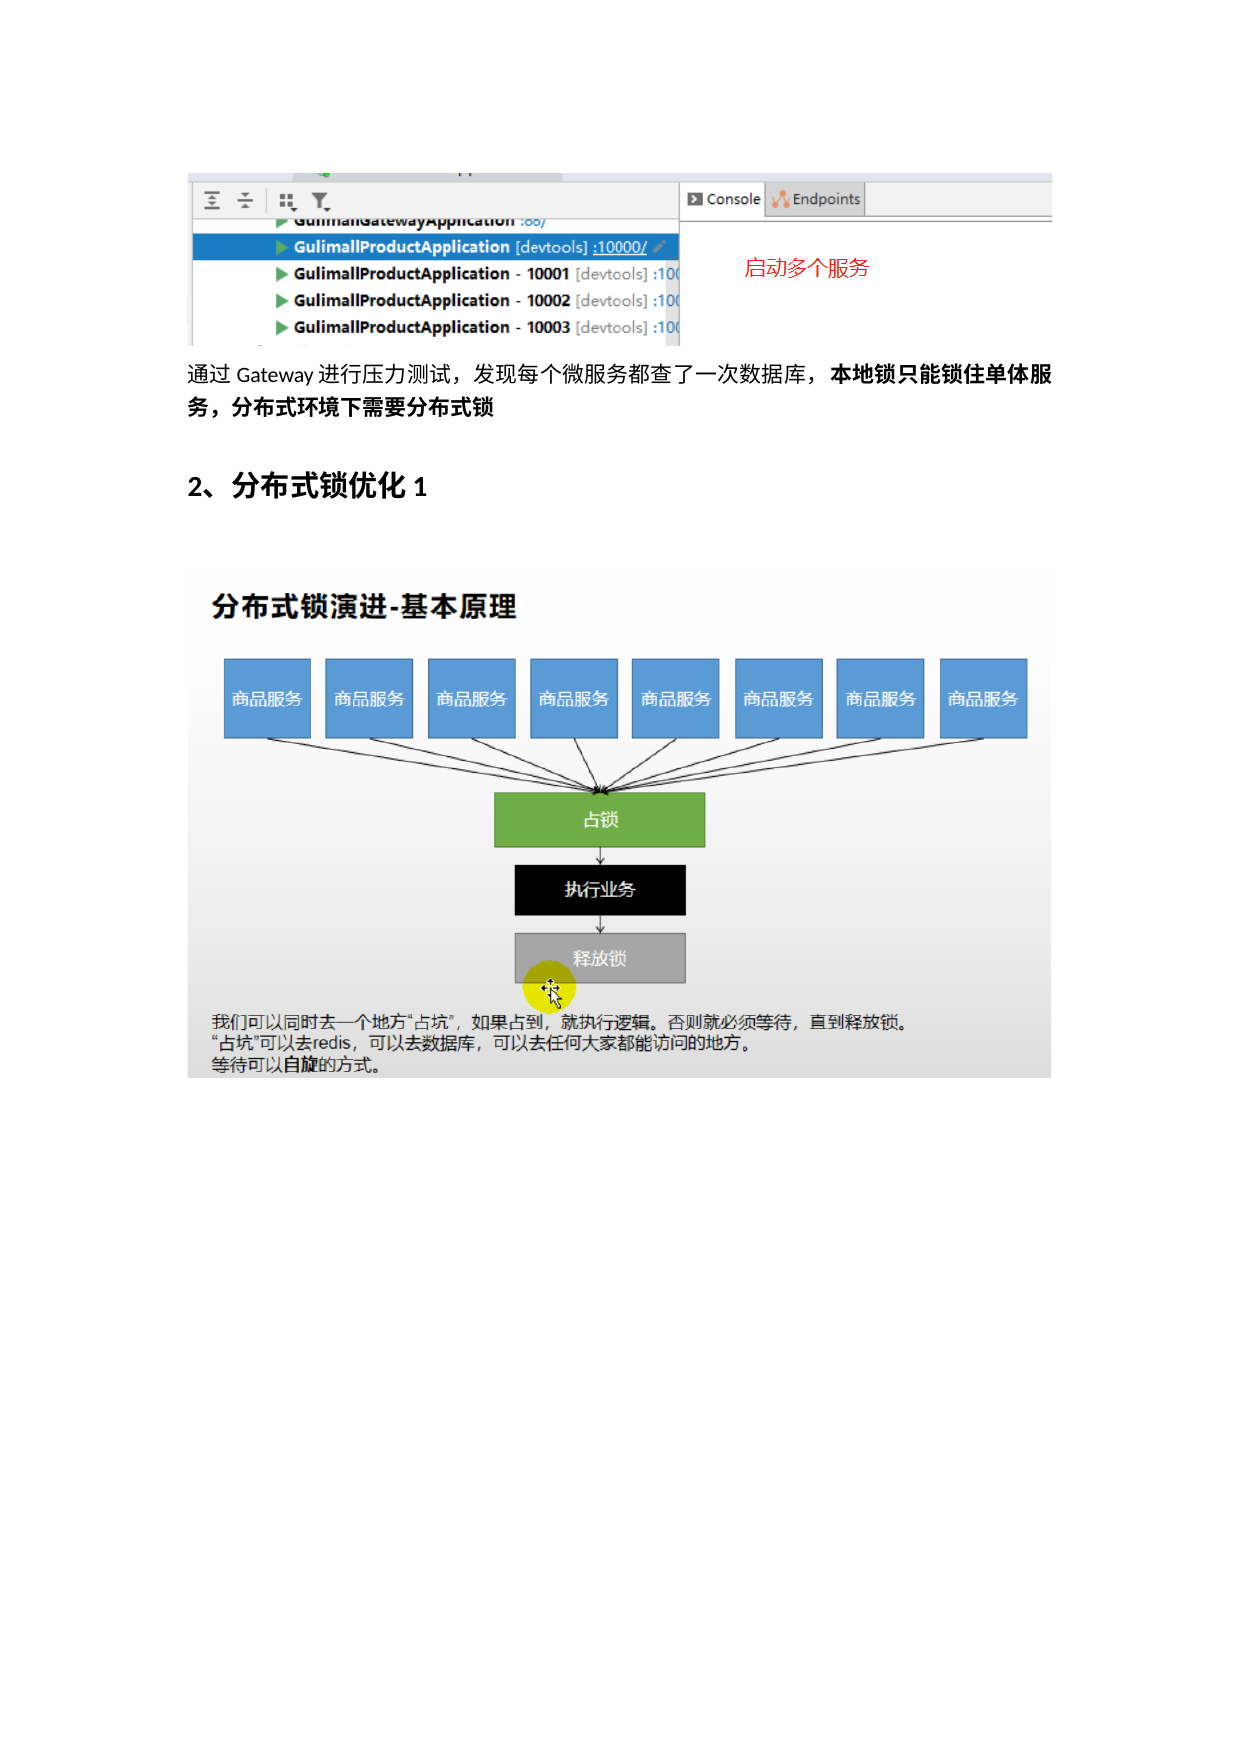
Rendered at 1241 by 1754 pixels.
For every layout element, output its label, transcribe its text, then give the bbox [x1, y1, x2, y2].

picture [187, 569, 1052, 1078]
text 通过Gateway进行压力测试，发现每个微服务都查了一次数据库，本地锁只能锁住单体服务，分布式环境下需要分布式锁 [187, 357, 1053, 422]
subtitle 分布式锁优化1 [187, 451, 1053, 516]
picture [187, 173, 1053, 346]
